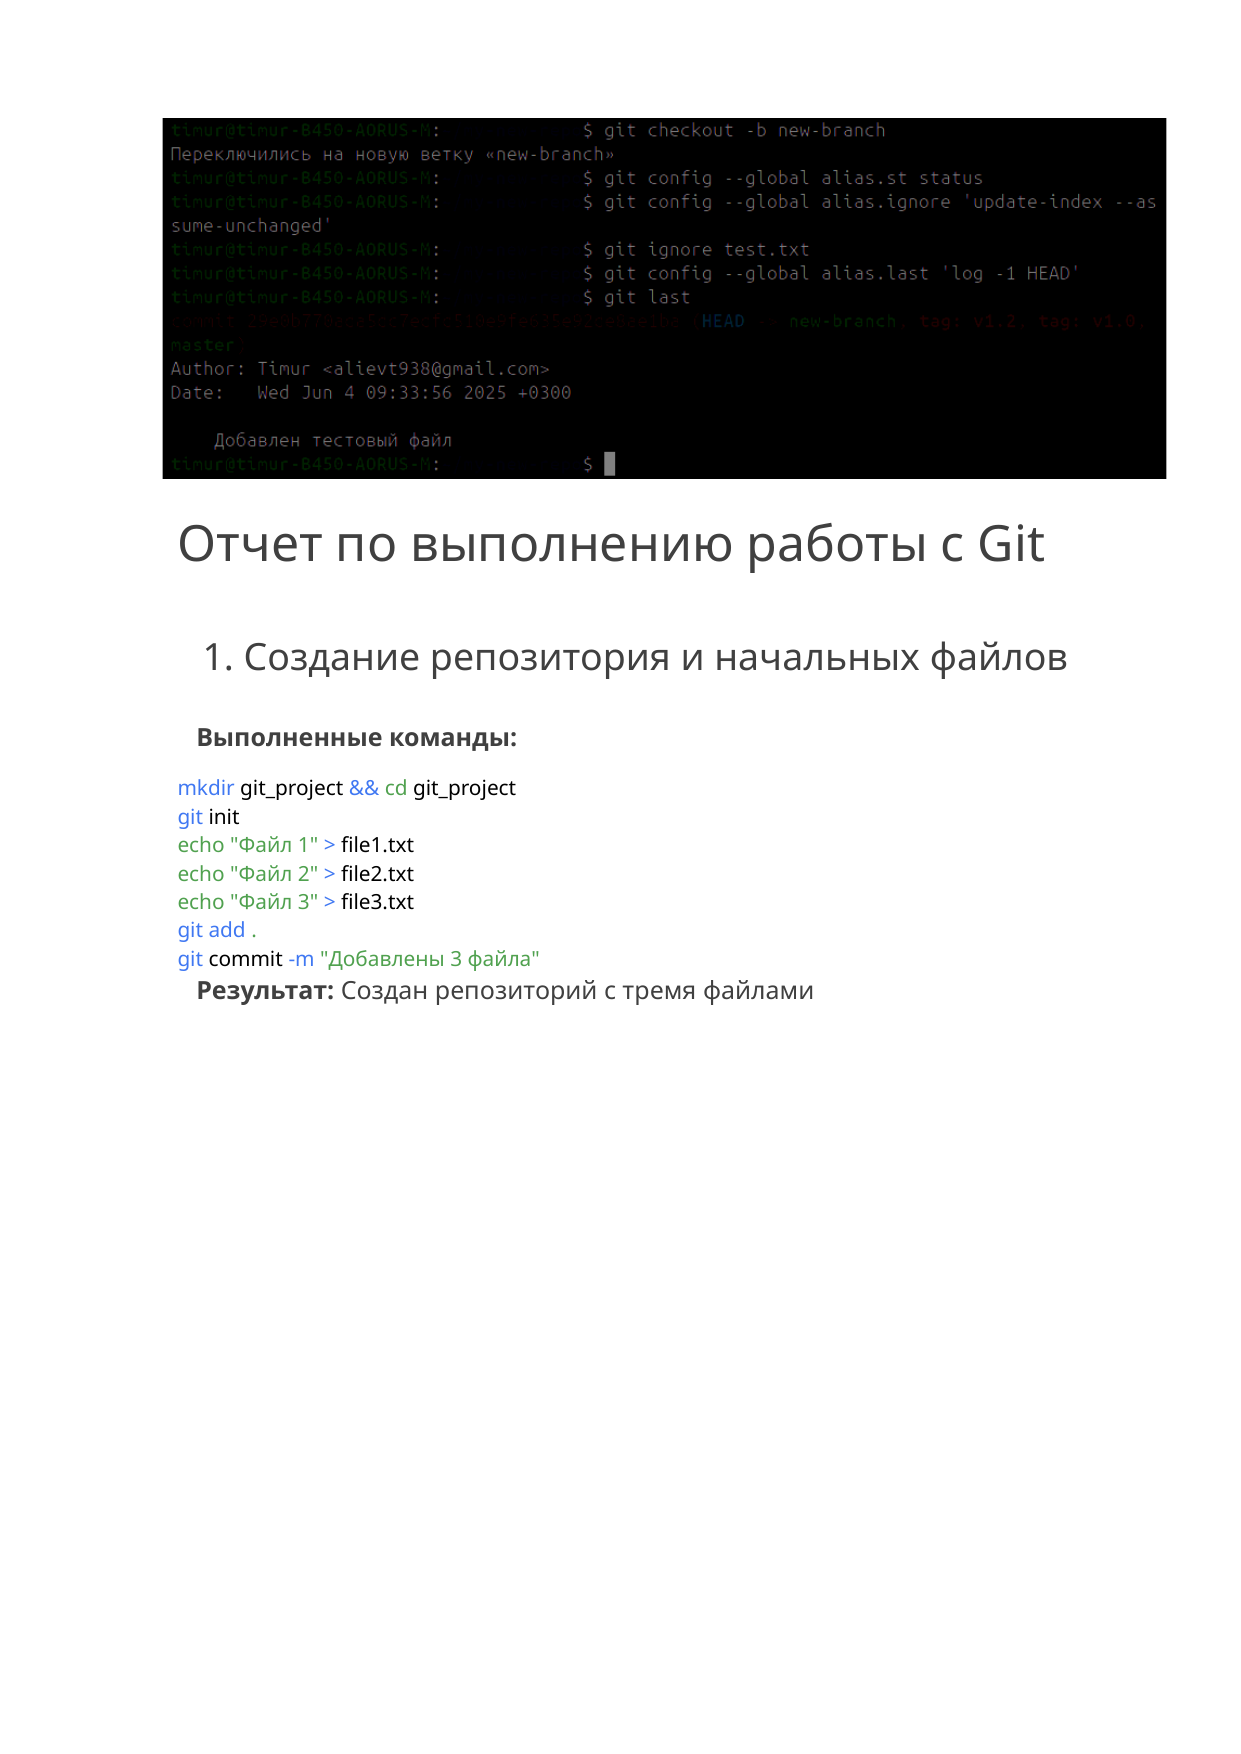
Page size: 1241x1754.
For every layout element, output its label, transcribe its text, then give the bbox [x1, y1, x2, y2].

subtitle 1. Создание репозитория и начальных файлов [202, 631, 1152, 682]
text echo "Файл 2" > file2.txt [177, 859, 1152, 887]
subtitle Отчет по выполнению работы с Git [177, 507, 1152, 576]
text git commit -m "Добавлены 3 файла" [177, 944, 1152, 972]
text Выполненные команды: [196, 719, 1152, 754]
text git init [177, 802, 1152, 830]
text echo "Файл 1" > file1.txt [177, 830, 1152, 859]
text mkdir git_project && cd git_project [177, 773, 1152, 802]
text git add . [177, 916, 1152, 944]
text Результат: Создан репозиторий с тремя файлами [196, 972, 1152, 1006]
text echo "Файл 3" > file3.txt [177, 887, 1152, 916]
